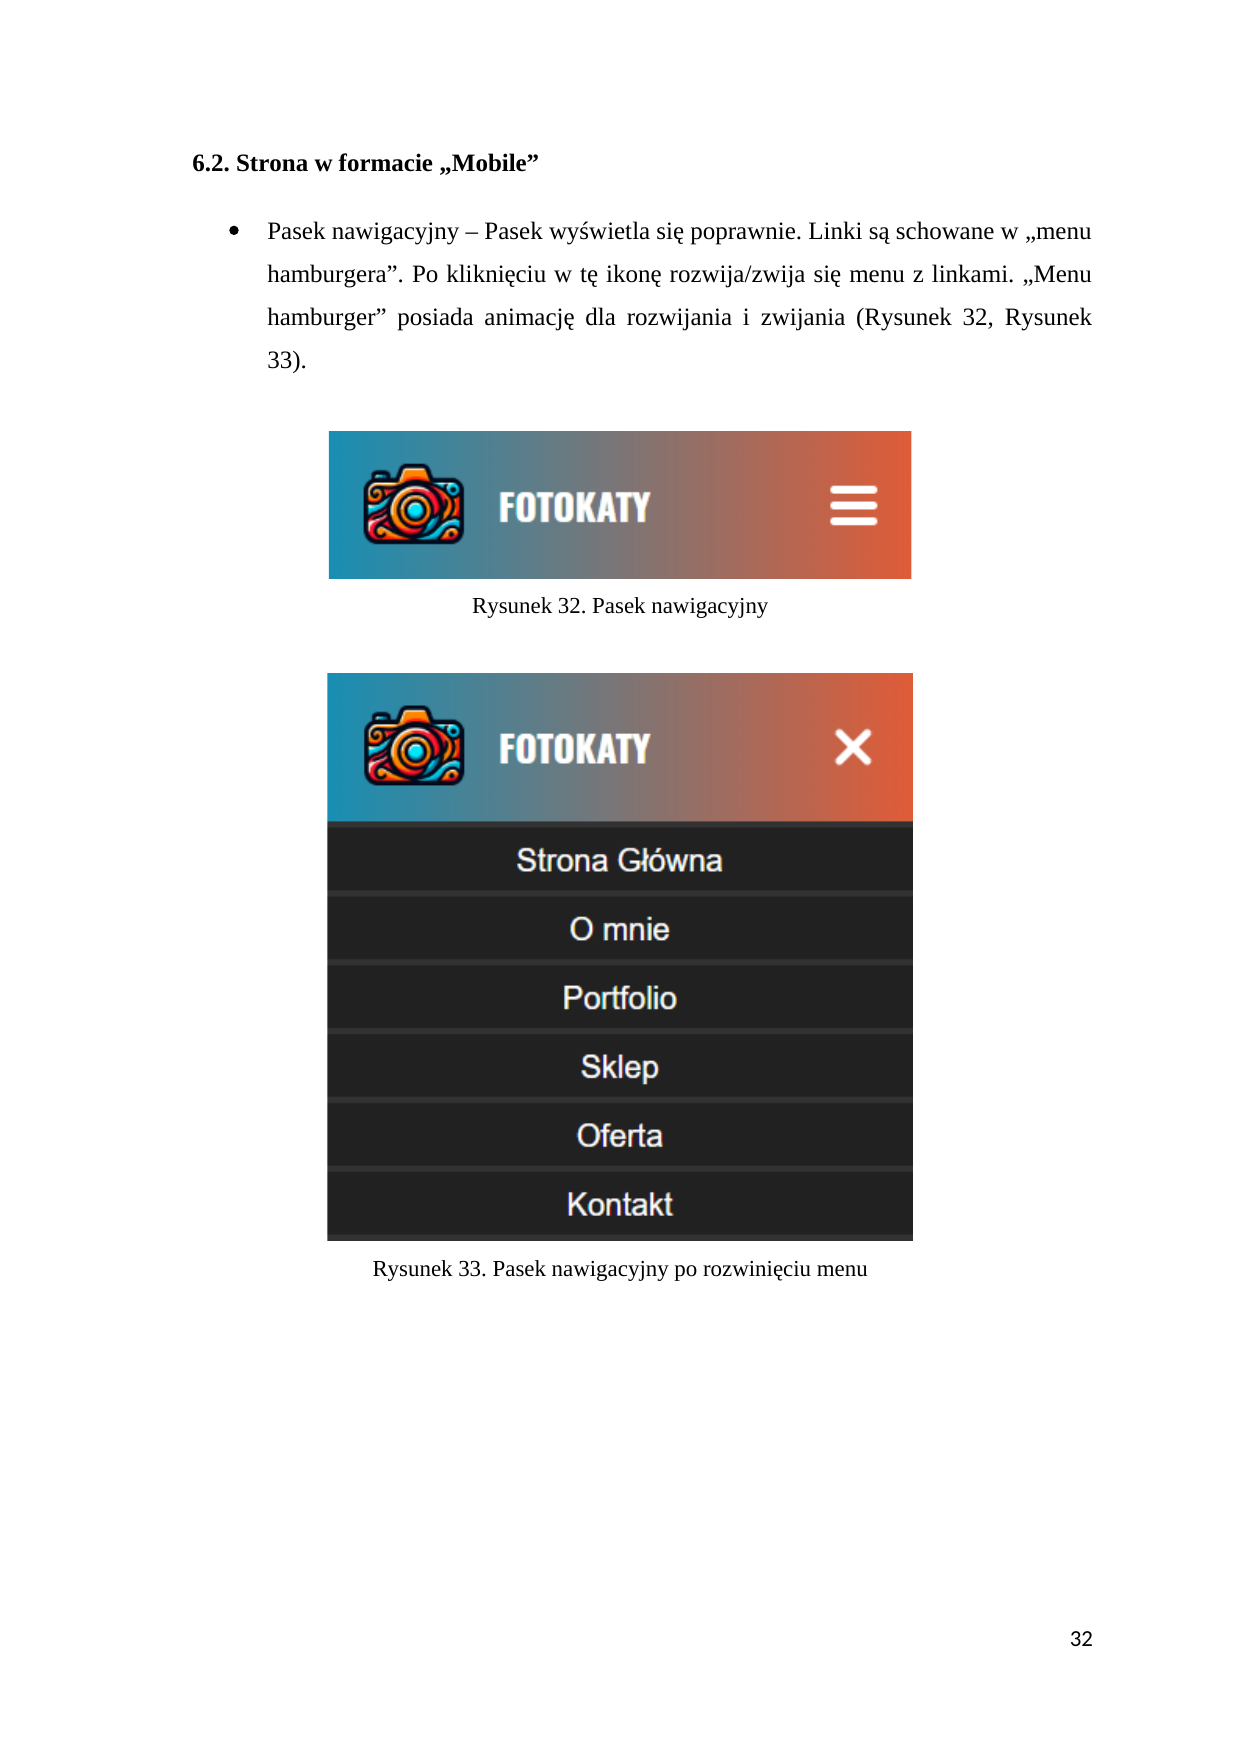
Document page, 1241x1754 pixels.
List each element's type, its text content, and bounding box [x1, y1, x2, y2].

text Rysunek 32. Pasek nawigacyjny [148, 592, 1093, 618]
picture [328, 431, 912, 579]
list Pasek nawigacyjny – Pasek wyświetla się poprawnie. Linki są schowane w „menu hamburgera”. Po kliknięciu w tę ikonę rozwija/zwija się menu z linkami. „Menu hamburger” posiada animację dla rozwijania i zwijania (Rysunek 32, Rysunek 33). [229, 216, 1093, 374]
text Rysunek 33. Pasek nawigacyjny po rozwinięciu menu [148, 1255, 1093, 1281]
subtitle 6.2. Strona w formacie „Mobile” [148, 148, 1093, 176]
picture [327, 673, 913, 1241]
